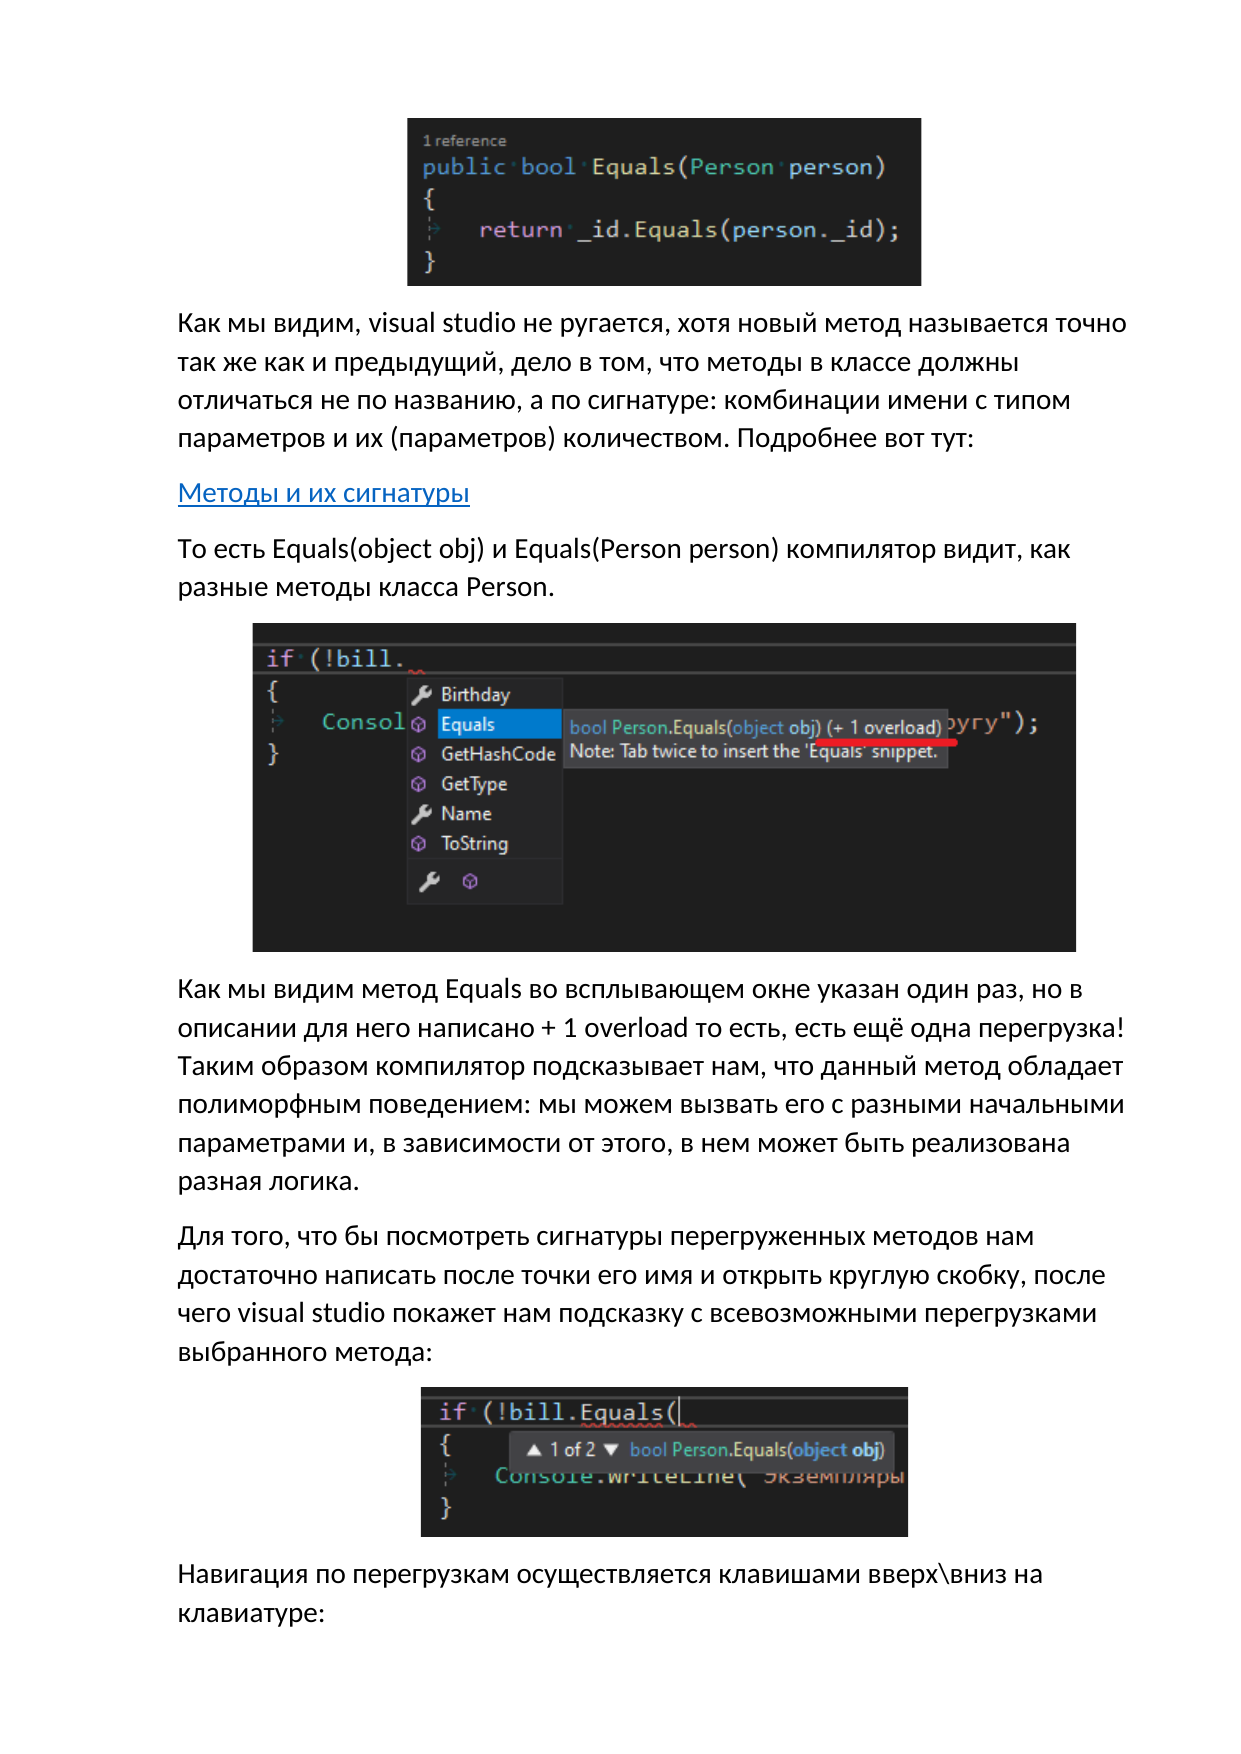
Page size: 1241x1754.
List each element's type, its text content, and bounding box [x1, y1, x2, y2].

text Как мы видим метод Equals во всплывающем окне указан один раз, но в описании для него написано + 1 overload то есть, есть ещё одна перегрузка! Таким образом компилятор подсказывает нам, что данный метод обладает полиморфным поведением: мы можем вызвать его с разными начальными параметрами и, в зависимости от этого, в нем может быть реализована разная логика. [177, 970, 1152, 1198]
text Методы и их сигнатуры [177, 474, 1152, 510]
text Как мы видим, visual studio не ругается, хотя новый метод называется точно так же как и предыдущий, дело в том, что методы в классе должны отличаться не по названию, а по сигнатуре: комбинации имени с типом параметров и их (параметров) количеством. Подробнее вот тут: [177, 304, 1152, 455]
text То есть Equals(object obj) и Equals(Person person) компилятор видит, как разные методы класса Person. [177, 530, 1152, 604]
text Для того, что бы посмотреть сигнатуры перегруженных методов нам достаточно написать после точки его имя и открыть круглую скобку, после чего visual studio покажет нам подсказку с всевозможными перегрузками выбранного метода: [177, 1217, 1152, 1368]
text Навигация по перегрузкам осуществляется клавишами вверх\вниз на клавиатуре: [177, 1555, 1152, 1629]
